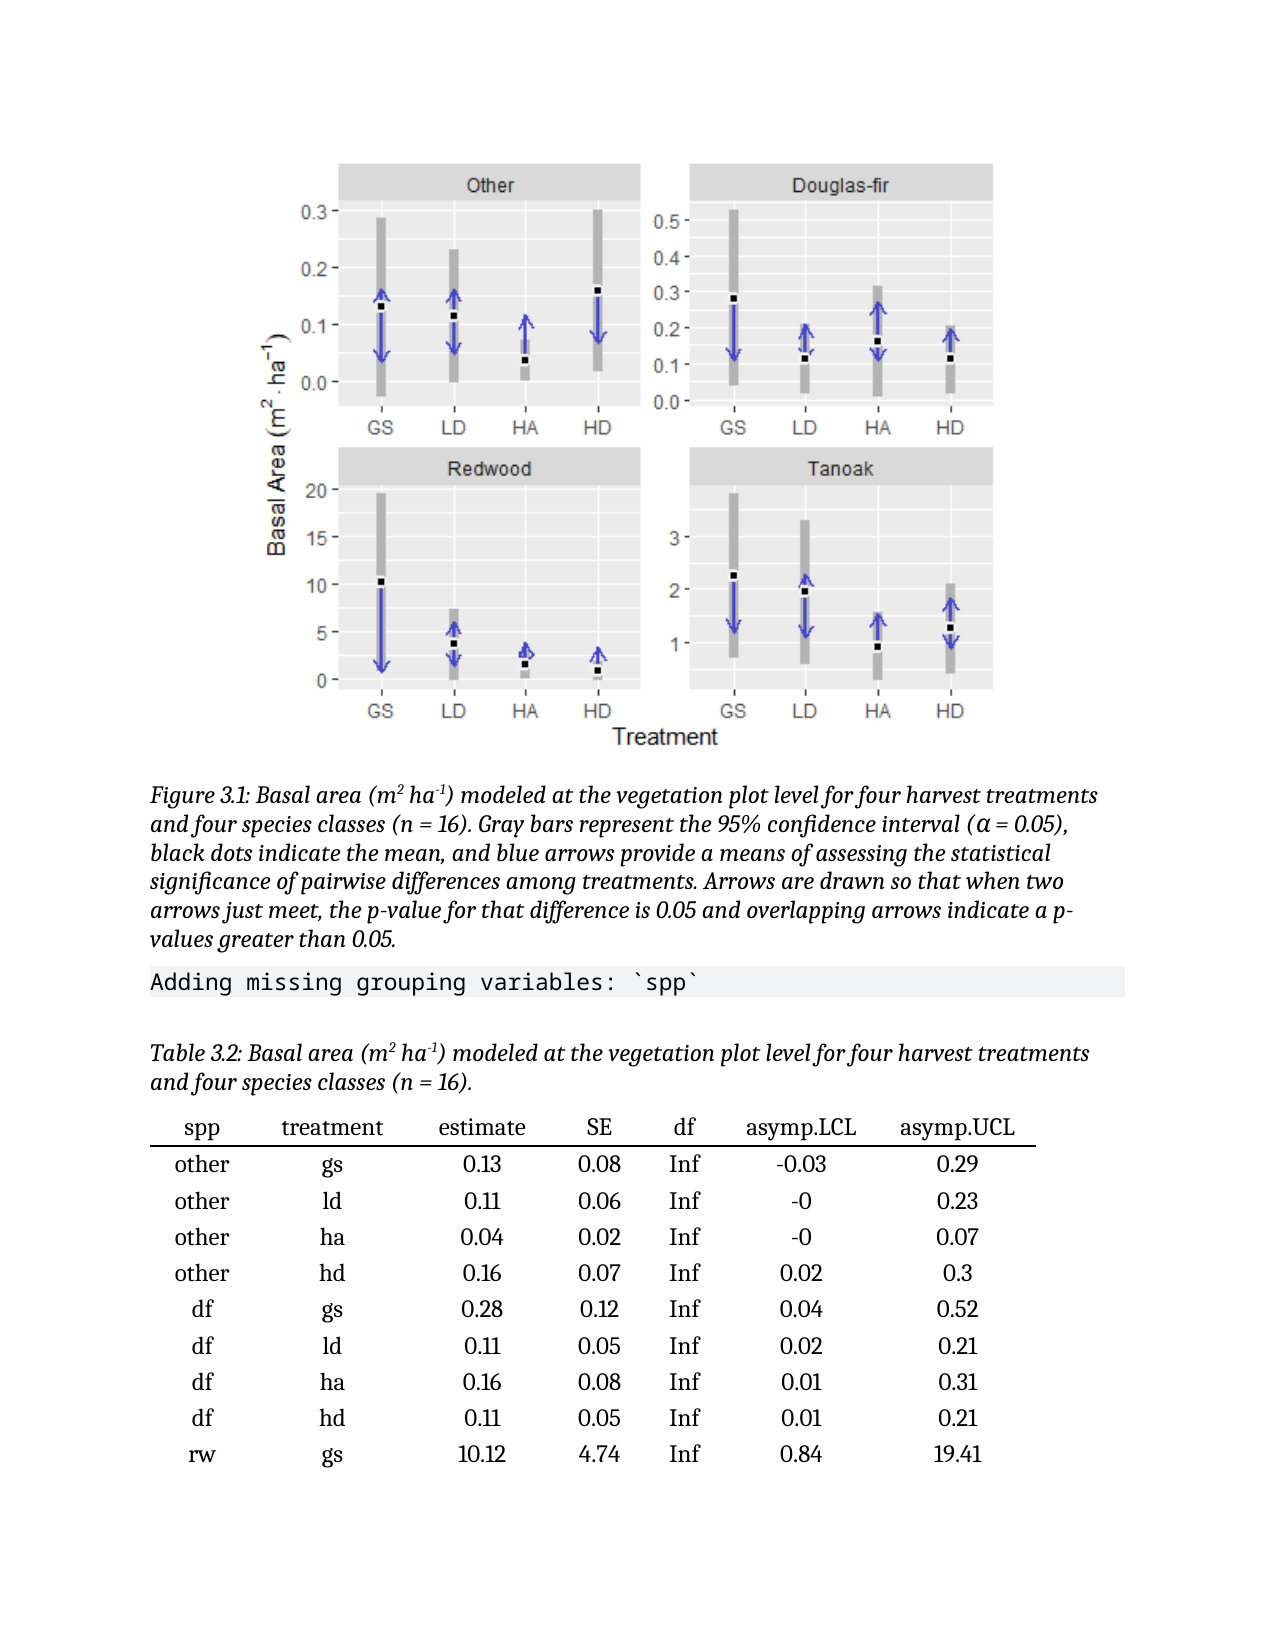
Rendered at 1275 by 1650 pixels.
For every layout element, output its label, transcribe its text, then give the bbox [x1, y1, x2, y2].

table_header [139, 1018, 1114, 1473]
table_header Figure 3.1: Basal area (m2 ha-1) modeled at the vegetation plot level for four harvest treatments and four species classes (n = 16). Gray bars represent the 95% confidence interval (α = 0.05), black dots indicate the mean, and blue arrows provide a means of assessing the statistical significance of pairwise differences among treatments. Arrows are drawn so that when two arrows just meet, the p-value for that difference is 0.05 and overlapping arrows indicate a p-values greater than 0.05. [139, 150, 1114, 966]
text Adding missing grouping variables: `spp` [150, 966, 1125, 997]
picture [247, 153, 1006, 761]
